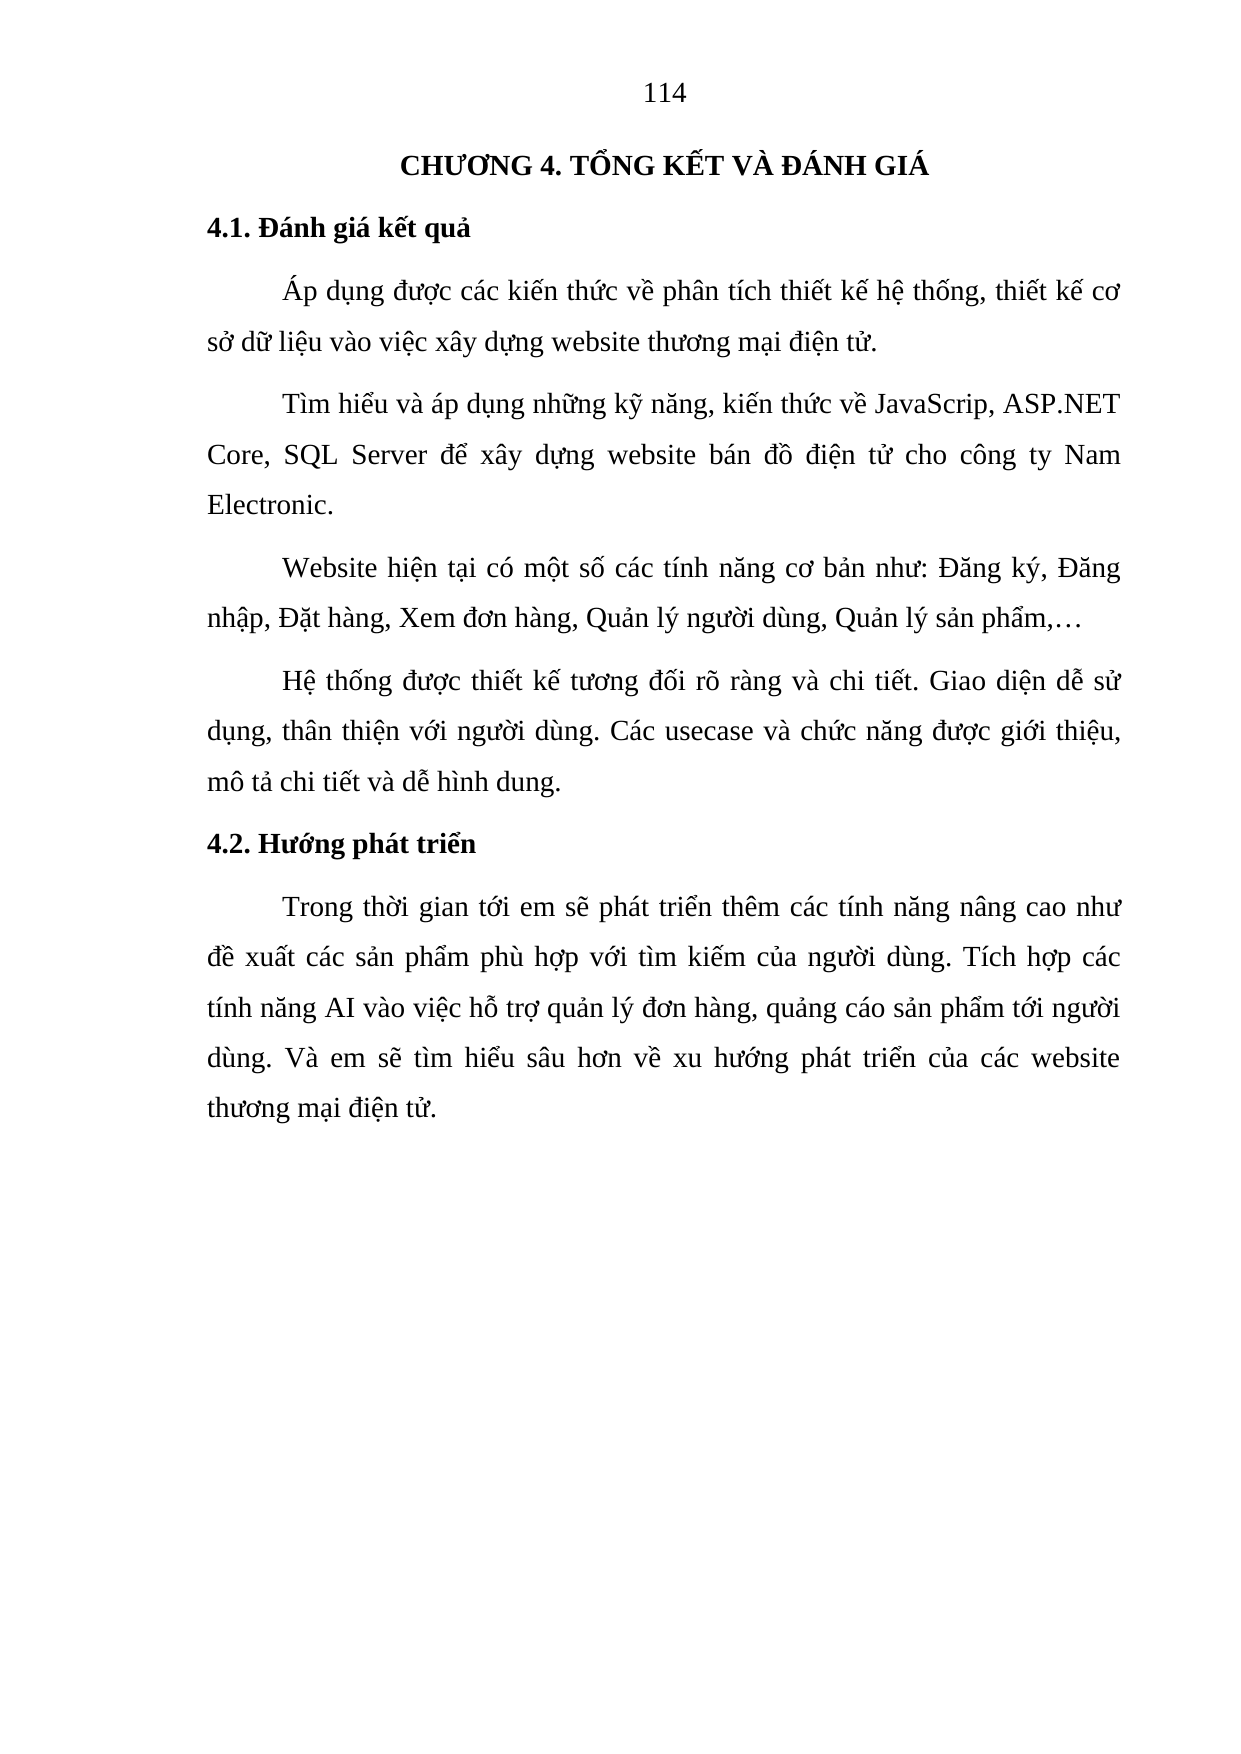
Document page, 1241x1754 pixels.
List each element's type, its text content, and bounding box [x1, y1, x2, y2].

text Áp dụng được các kiến thức về phân tích thiết kế hệ thống, thiết kế cơ sở dữ liệu vào việc xây dựng website thương mại điện tử. [207, 273, 1122, 357]
subtitle TỔNG KẾT VÀ ĐÁNH GIÁ [207, 148, 1122, 181]
text Trong thời gian tới em sẽ phát triển thêm các tính năng nâng cao như đề xuất các sản phẩm phù hợp với tìm kiếm của người dùng. Tích hợp các tính năng AI vào việc hỗ trợ quản lý đơn hàng, quảng cáo sản phẩm tới người dùng. Và em sẽ tìm hiểu sâu hơn về xu hướng phát triển của các website thương mại điện tử. [207, 889, 1122, 1124]
text Website hiện tại có một số các tính năng cơ bản như: Đăng ký, Đăng nhập, Đặt hàng, Xem đơn hàng, Quản lý người dùng, Quản lý sản phẩm,… [207, 550, 1122, 634]
subtitle Hướng phát triển [207, 826, 1122, 860]
text Tìm hiểu và áp dụng những kỹ năng, kiến thức về JavaScrip, ASP.NET Core, SQL Server để xây dựng website bán đồ điện tử cho công ty Nam Electronic. [207, 386, 1122, 521]
subtitle Đánh giá kết quả [207, 211, 1122, 244]
text Hệ thống được thiết kế tương đối rõ ràng và chi tiết. Giao diện dễ sử dụng, thân thiện với người dùng. Các usecase và chức năng được giới thiệu, mô tả chi tiết và dễ hình dung. [207, 663, 1122, 797]
